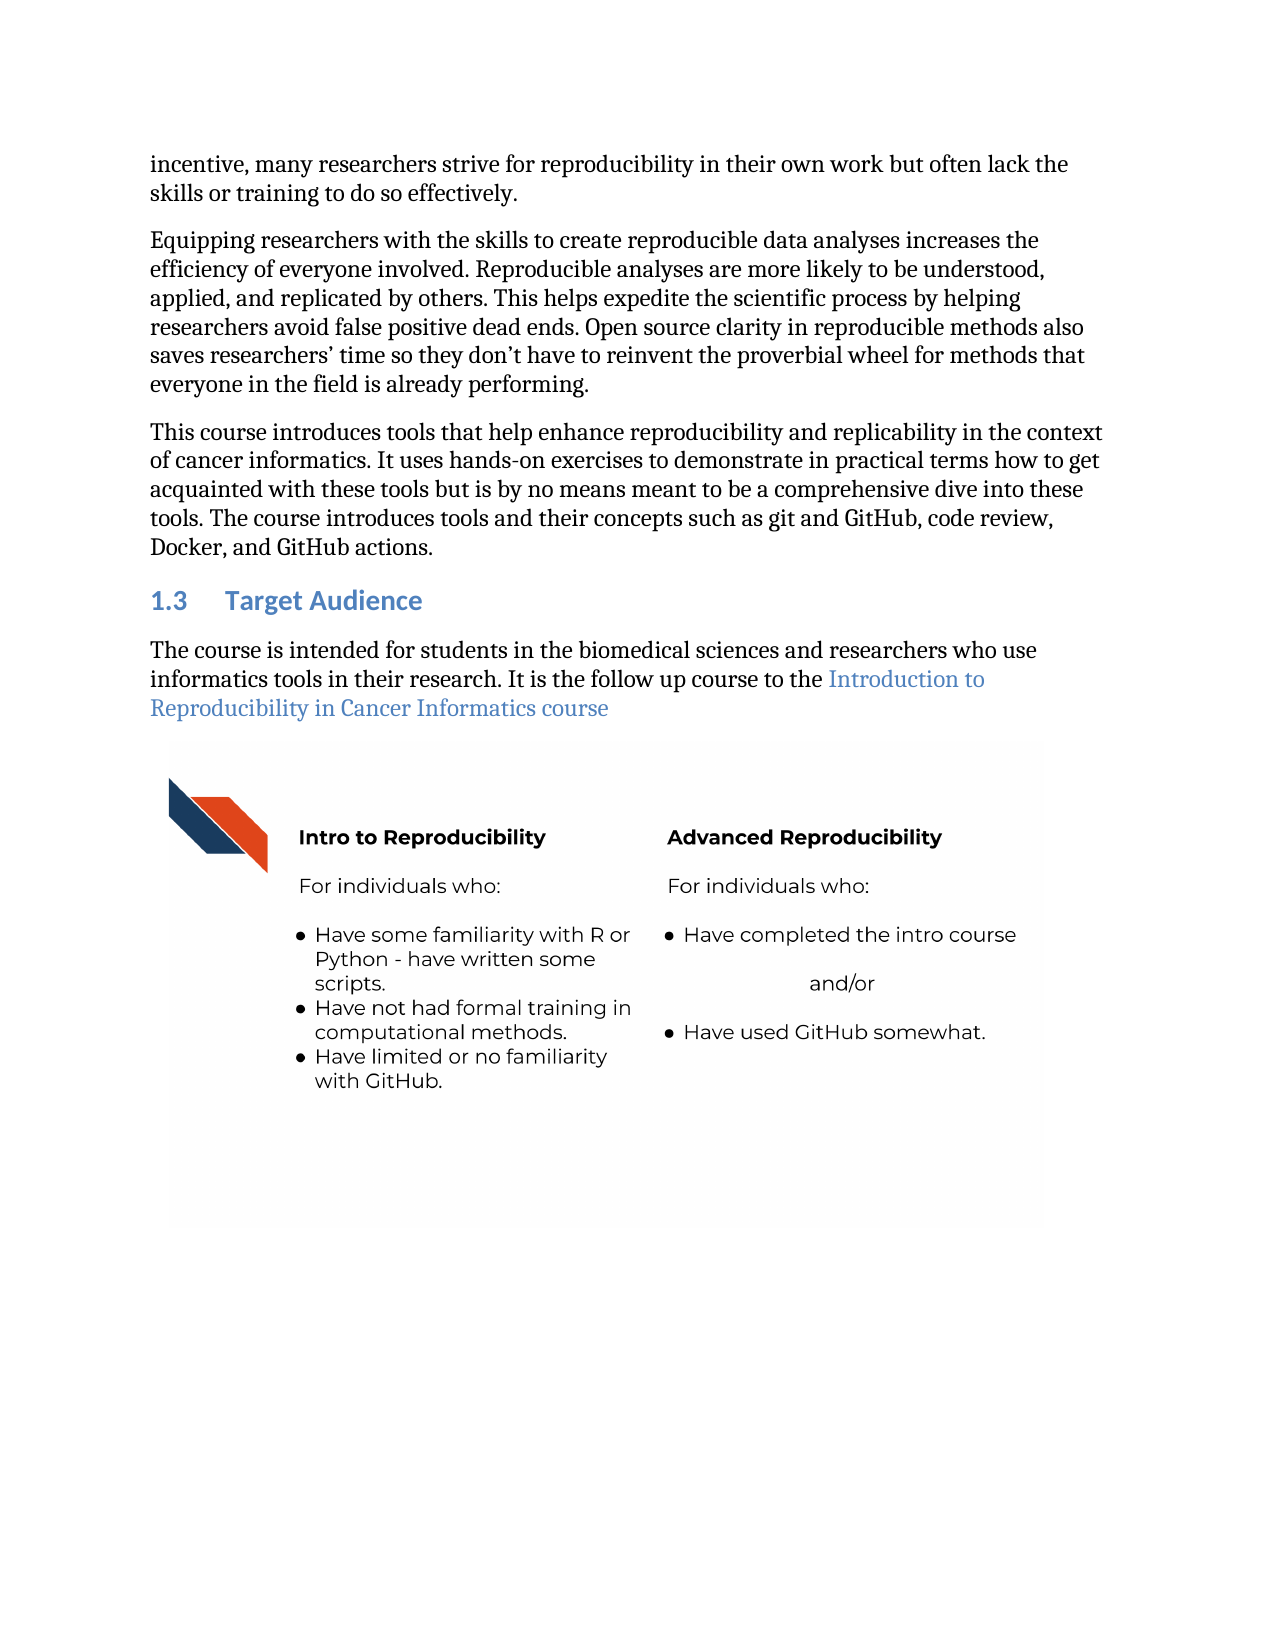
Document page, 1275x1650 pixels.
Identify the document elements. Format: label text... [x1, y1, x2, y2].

subtitle 1.3 Target Audience [150, 582, 1125, 618]
text This course introduces tools that help enhance reproducibility and replicability in the context of cancer informatics. It uses hands-on exercises to demonstrate in practical terms how to get acquainted with these tools but is by no means meant to be a comprehensive dive into these tools. The course introduces tools and their concepts such as git and GitHub, code review, Docker, and GitHub actions. [150, 417, 1125, 561]
text The course is intended for students in the biomedical sciences and researchers who use informatics tools in their research. It is the follow up course to the Introduction to Reproducibility in Cancer Informatics course [150, 636, 1125, 723]
text Equipping researchers with the skills to create reproducible data analyses increases the efficiency of everyone involved. Reproducible analyses are more likely to be understood, applied, and replicated by others. This helps expedite the scientific process by helping researchers avoid false positive dead ends. Open source clarity in reproducible methods also saves researchers’ time so they don’t have to reinvent the proverbial wheel for methods that everyone in the field is already performing. [150, 226, 1125, 399]
picture [168, 741, 1044, 1228]
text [150, 150, 1125, 207]
